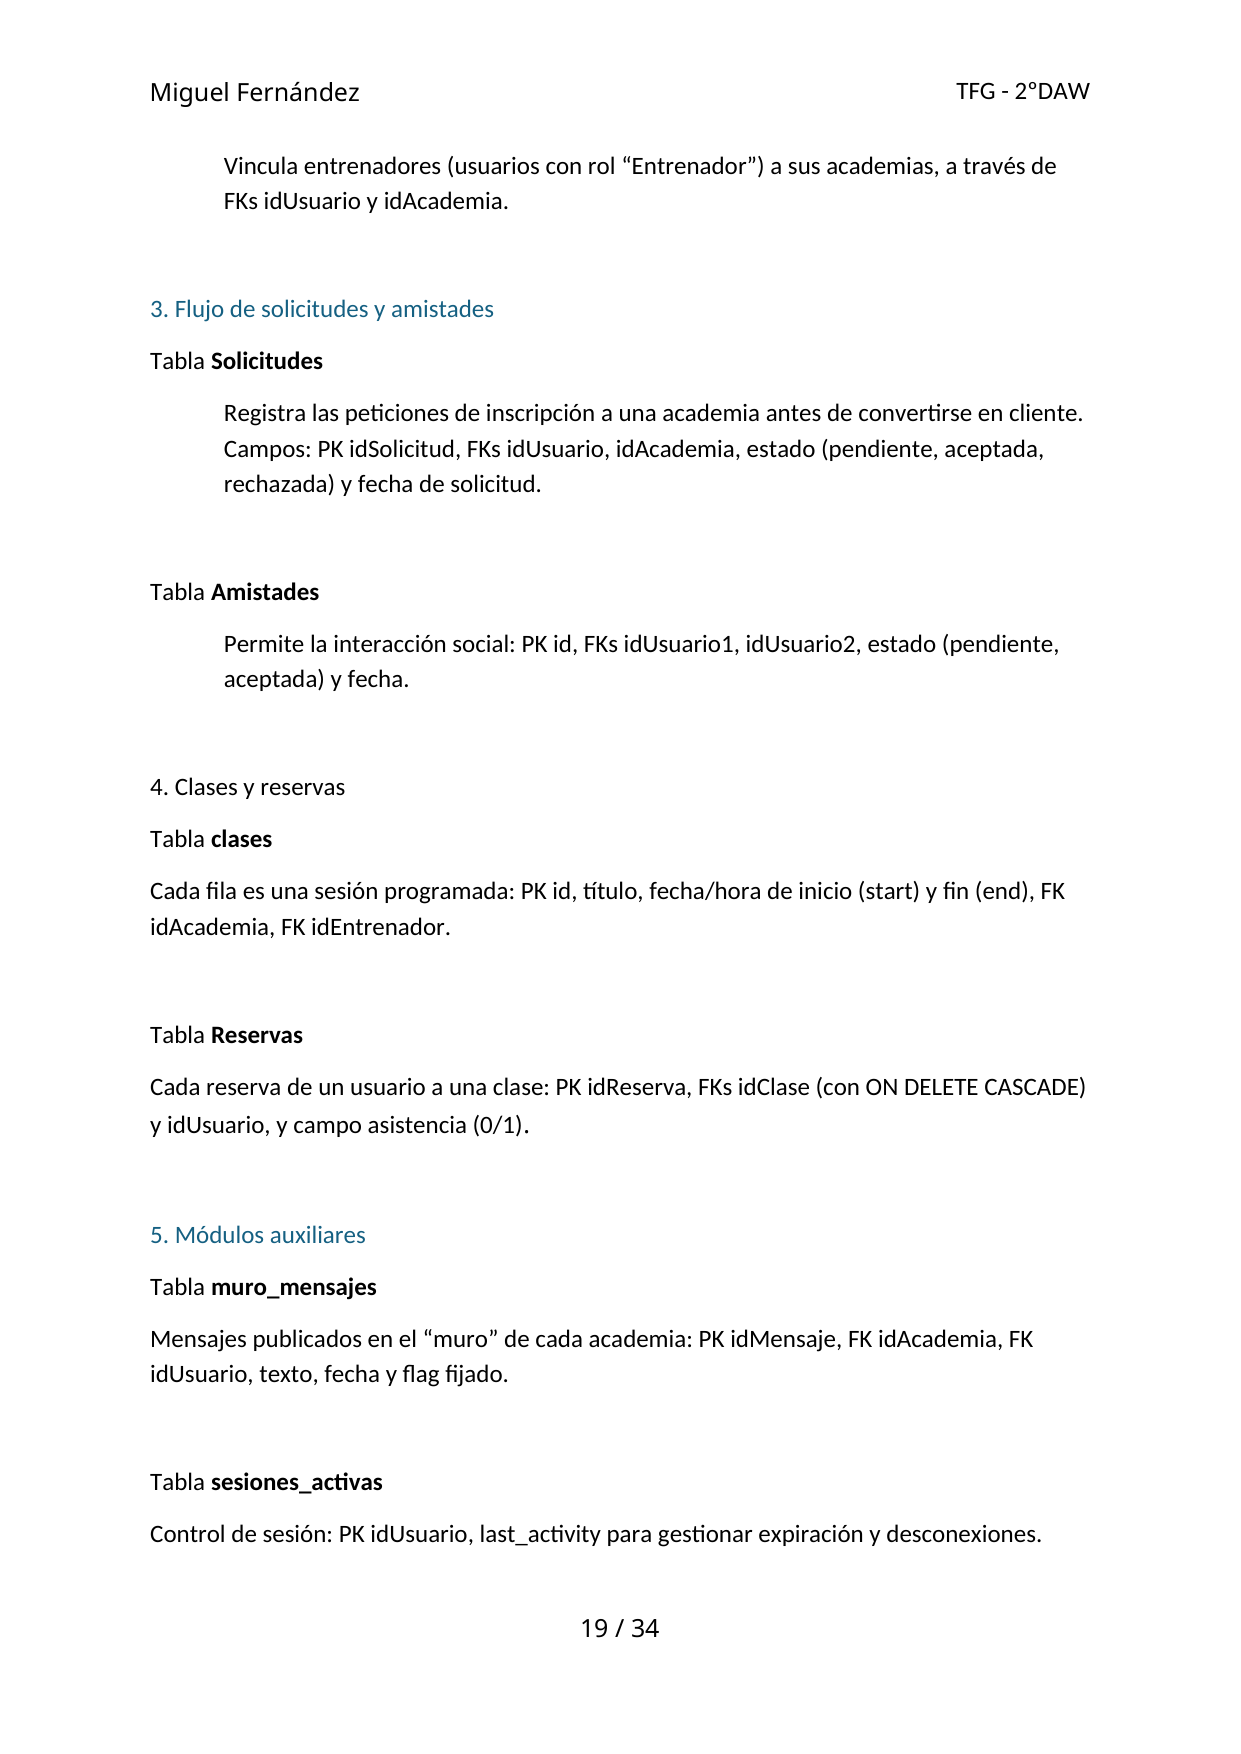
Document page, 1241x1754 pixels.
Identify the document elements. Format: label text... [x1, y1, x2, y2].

text Tabla Amistades [150, 576, 1090, 607]
text Registra las peticiones de inscripción a una academia antes de convertirse en cliente. Campos: PK idSolicitud, FKs idUsuario, idAcademia, estado (pendiente, aceptada, rechazada) y fecha de solicitud. [224, 397, 1090, 498]
text Tabla clases [150, 823, 1090, 854]
text Tabla sesiones_activas [150, 1467, 1090, 1497]
text Cada fila es una sesión programada: PK id, título, fecha/hora de inicio (start) y fin (end), FK idAcademia, FK idEntrenador. [150, 876, 1090, 941]
text Tabla Reservas [150, 1019, 1090, 1049]
text Permite la interacción social: PK id, FKs idUsuario1, idUsuario2, estado (pendiente, aceptada) y fecha. [224, 628, 1090, 694]
text 5. Módulos auxiliares [150, 1219, 1090, 1250]
text Vincula entrenadores (usuarios con rol “Entrenador”) a sus academias, a través de FKs idUsuario y idAcademia. [224, 150, 1090, 216]
text Tabla Solicitudes [150, 345, 1090, 376]
text 3. Flujo de solicitudes y amistades [150, 293, 1090, 324]
text Tabla muro_mensajes [150, 1271, 1090, 1302]
text 4. Clases y reservas [150, 772, 1090, 802]
text Mensajes publicados en el “muro” de cada academia: PK idMensaje, FK idAcademia, FK idUsuario, texto, fecha y flag fijado. [150, 1323, 1090, 1389]
text Control de sesión: PK idUsuario, last_activity para gestionar expiración y desconexiones. [150, 1518, 1090, 1549]
text Cada reserva de un usuario a una clase: PK idReserva, FKs idClase (con ON DELETE CASCADE) y idUsuario, y campo asistencia (0/1). [150, 1071, 1090, 1141]
